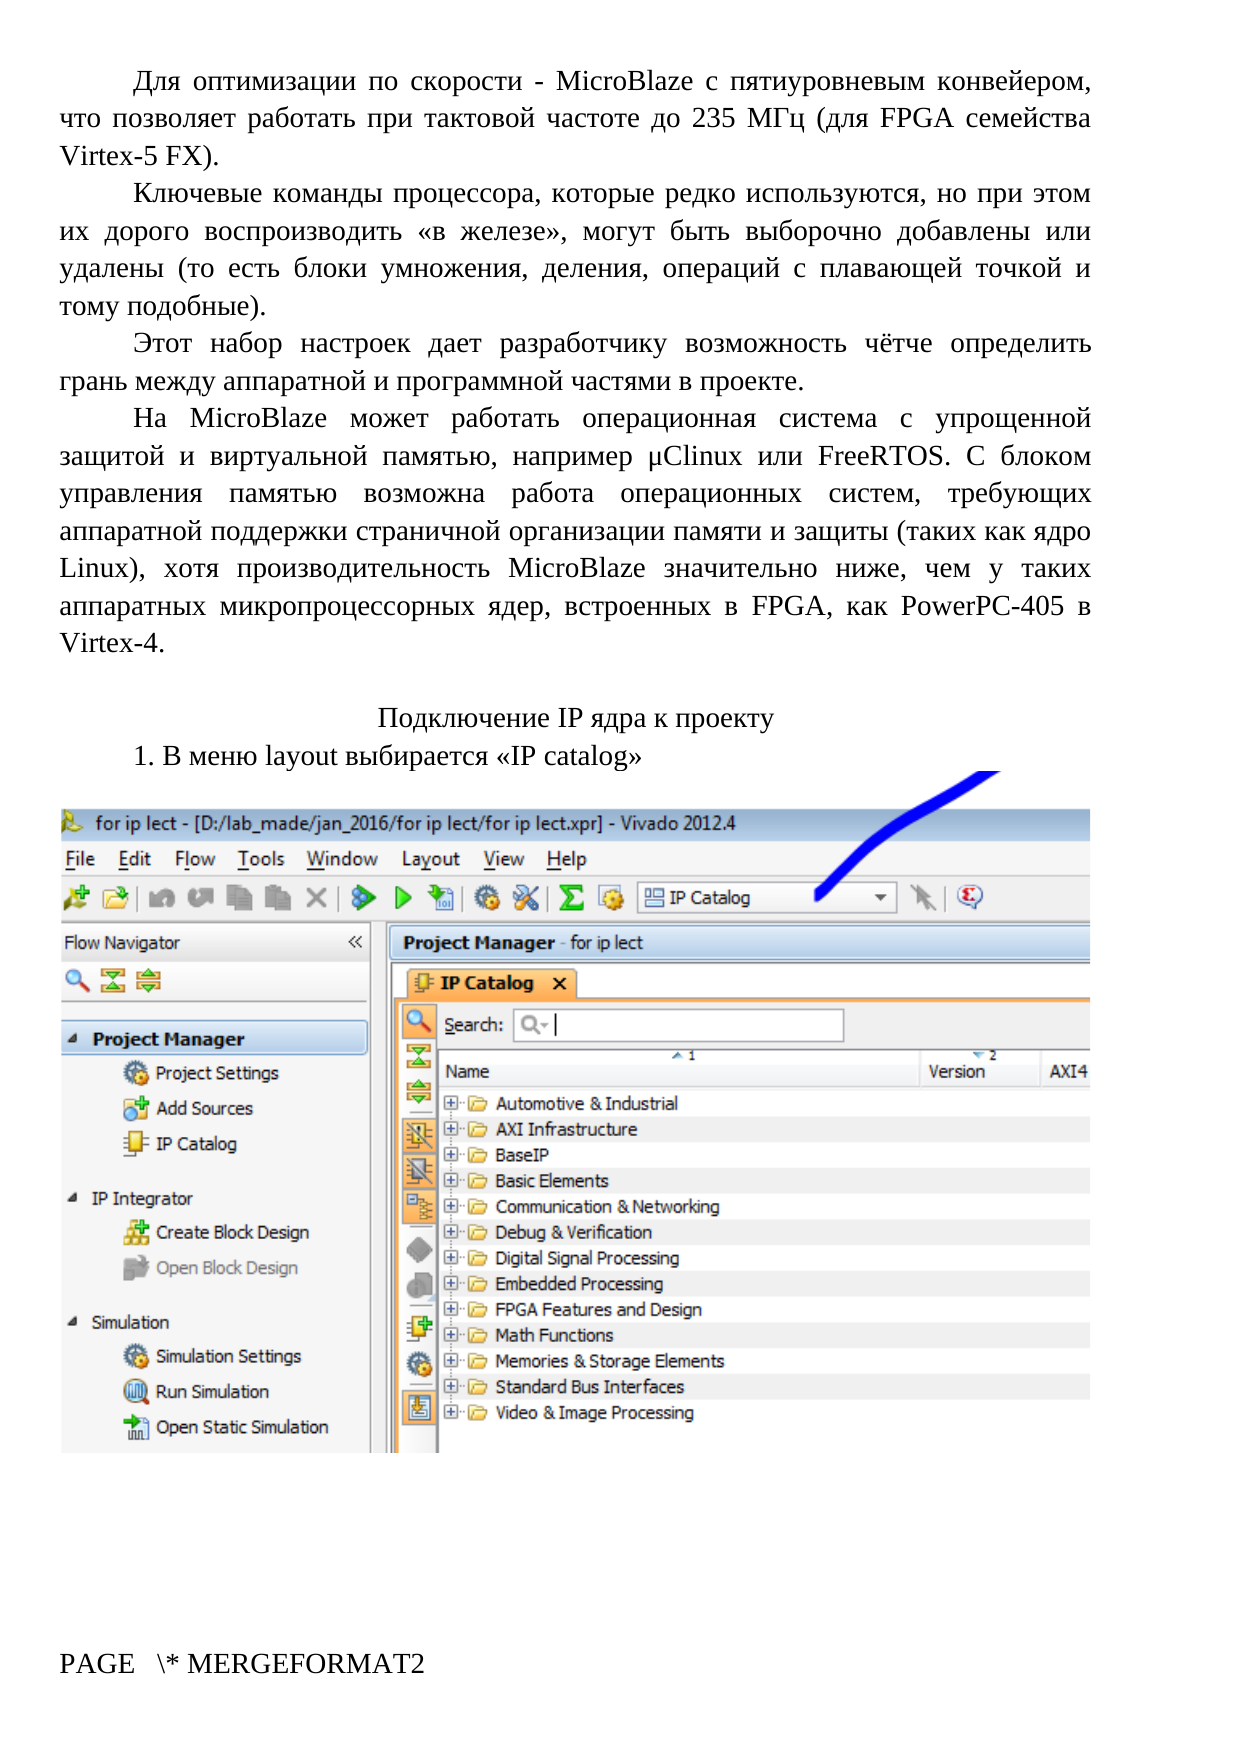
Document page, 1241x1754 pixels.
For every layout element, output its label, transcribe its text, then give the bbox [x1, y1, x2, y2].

picture [61, 771, 1091, 1453]
subtitle Подключение IP ядра к проекту [59, 697, 1092, 734]
text 1. В меню layout выбирается «IP catalog» [59, 734, 1092, 772]
text Этот набор настроек дает разработчику возможность чётче определить грань между аппаратной и программной частями в проекте. [59, 322, 1092, 397]
text На MicroBlaze может работать операционная система с упрощенной защитой и виртуальной памятью, например μClinux или FreeRTOS. С блоком управления памятью возможна работа операционных систем, требующих аппаратной поддержки страничной организации памяти и защиты (таких как ядро Linux), хотя производительность MicroBlaze значительно ниже, чем у таких аппаратных микропроцессорных ядер, встроенных в FPGA, как PowerPC-405 в Virtex-4. [59, 397, 1092, 659]
text Для оптимизации по скорости - MicroBlaze с пятиуровневым конвейером, что позволяет работать при тактовой частоте до 235 МГц (для FPGA семейства Virtex-5 FX). [59, 59, 1092, 172]
text Ключевые команды процессора, которые редко используются, но при этом их дорого воспроизводить «в железе», могут быть выборочно добавлены или удалены (то есть блоки умножения, деления, операций с плавающей точкой и тому подобные). [59, 172, 1092, 322]
